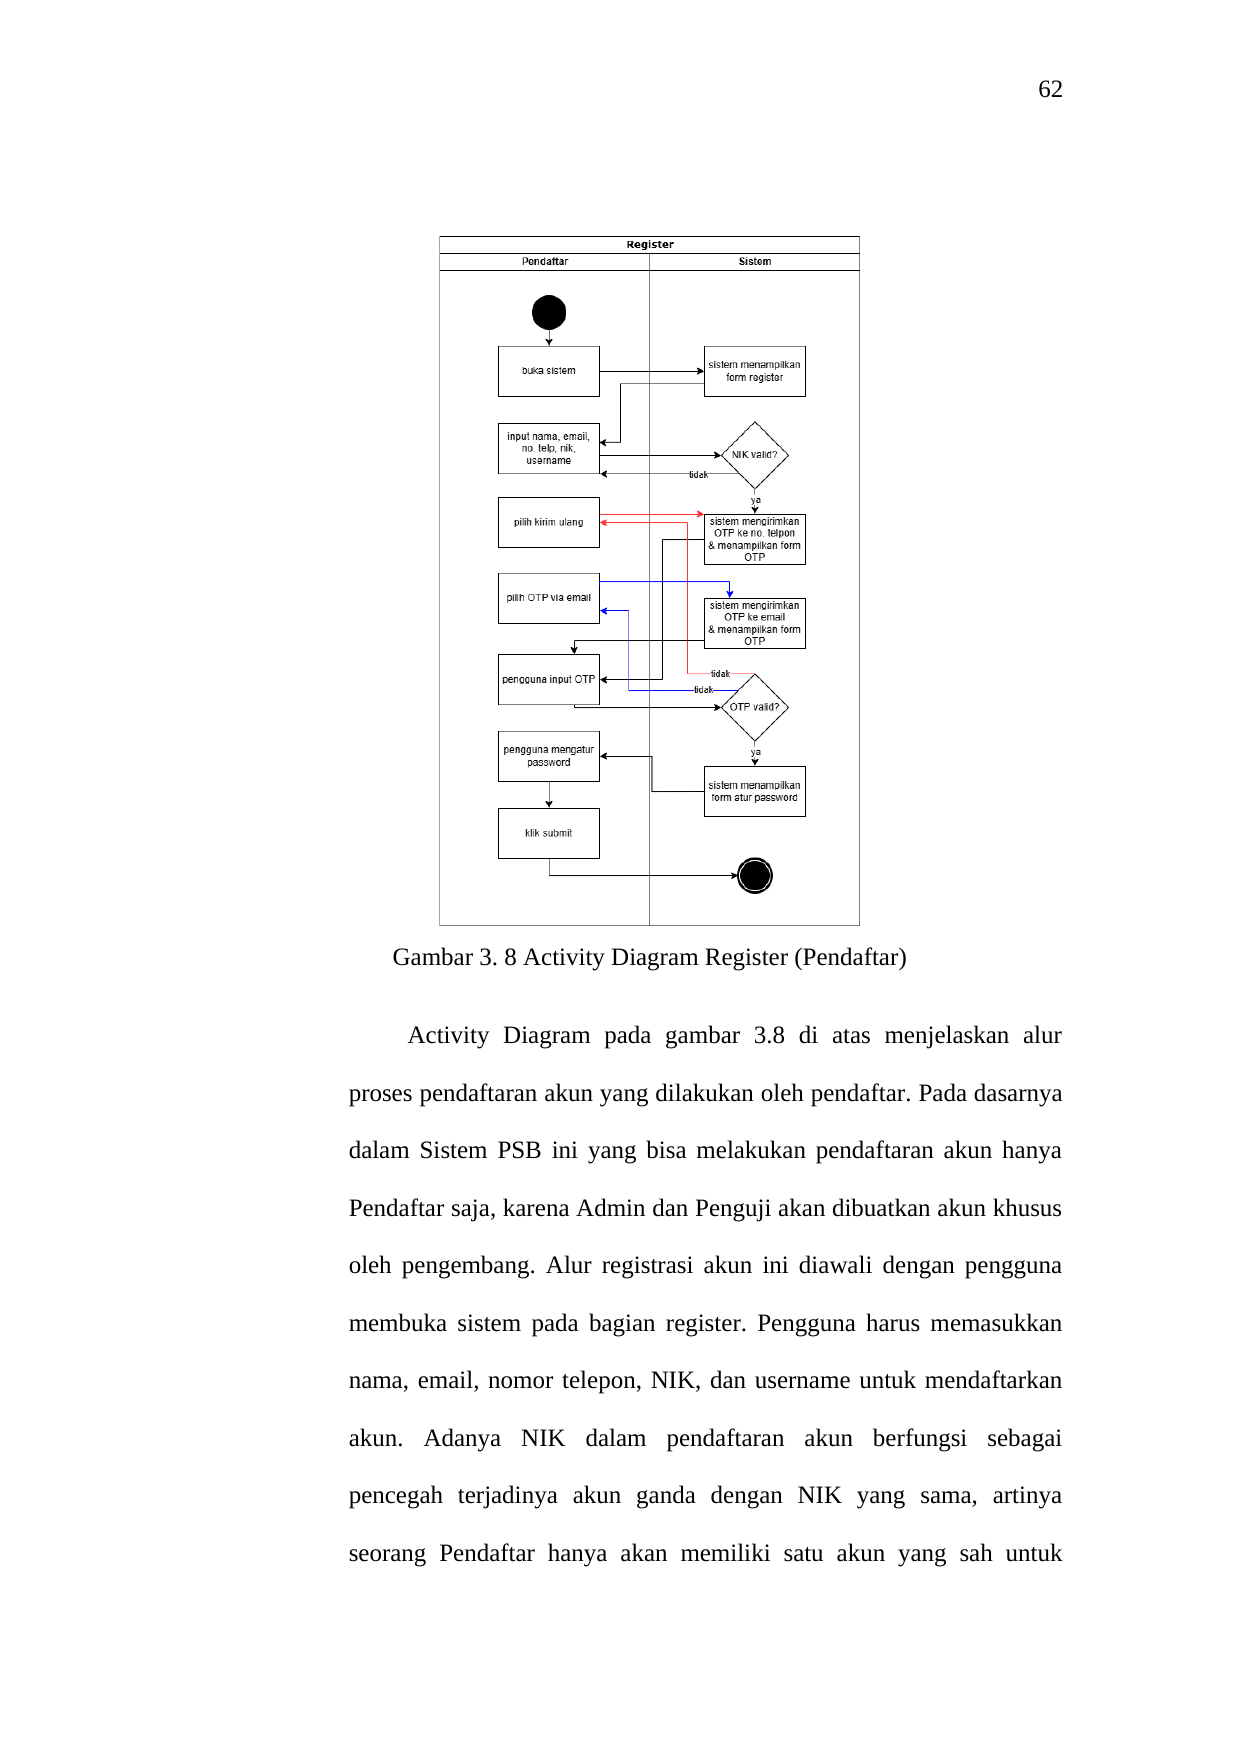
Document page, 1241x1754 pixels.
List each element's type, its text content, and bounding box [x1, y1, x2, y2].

text Gambar 3. 8 Activity Diagram Register (Pendaftar) [236, 942, 1063, 971]
picture [439, 236, 860, 926]
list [348, 1020, 1063, 1566]
